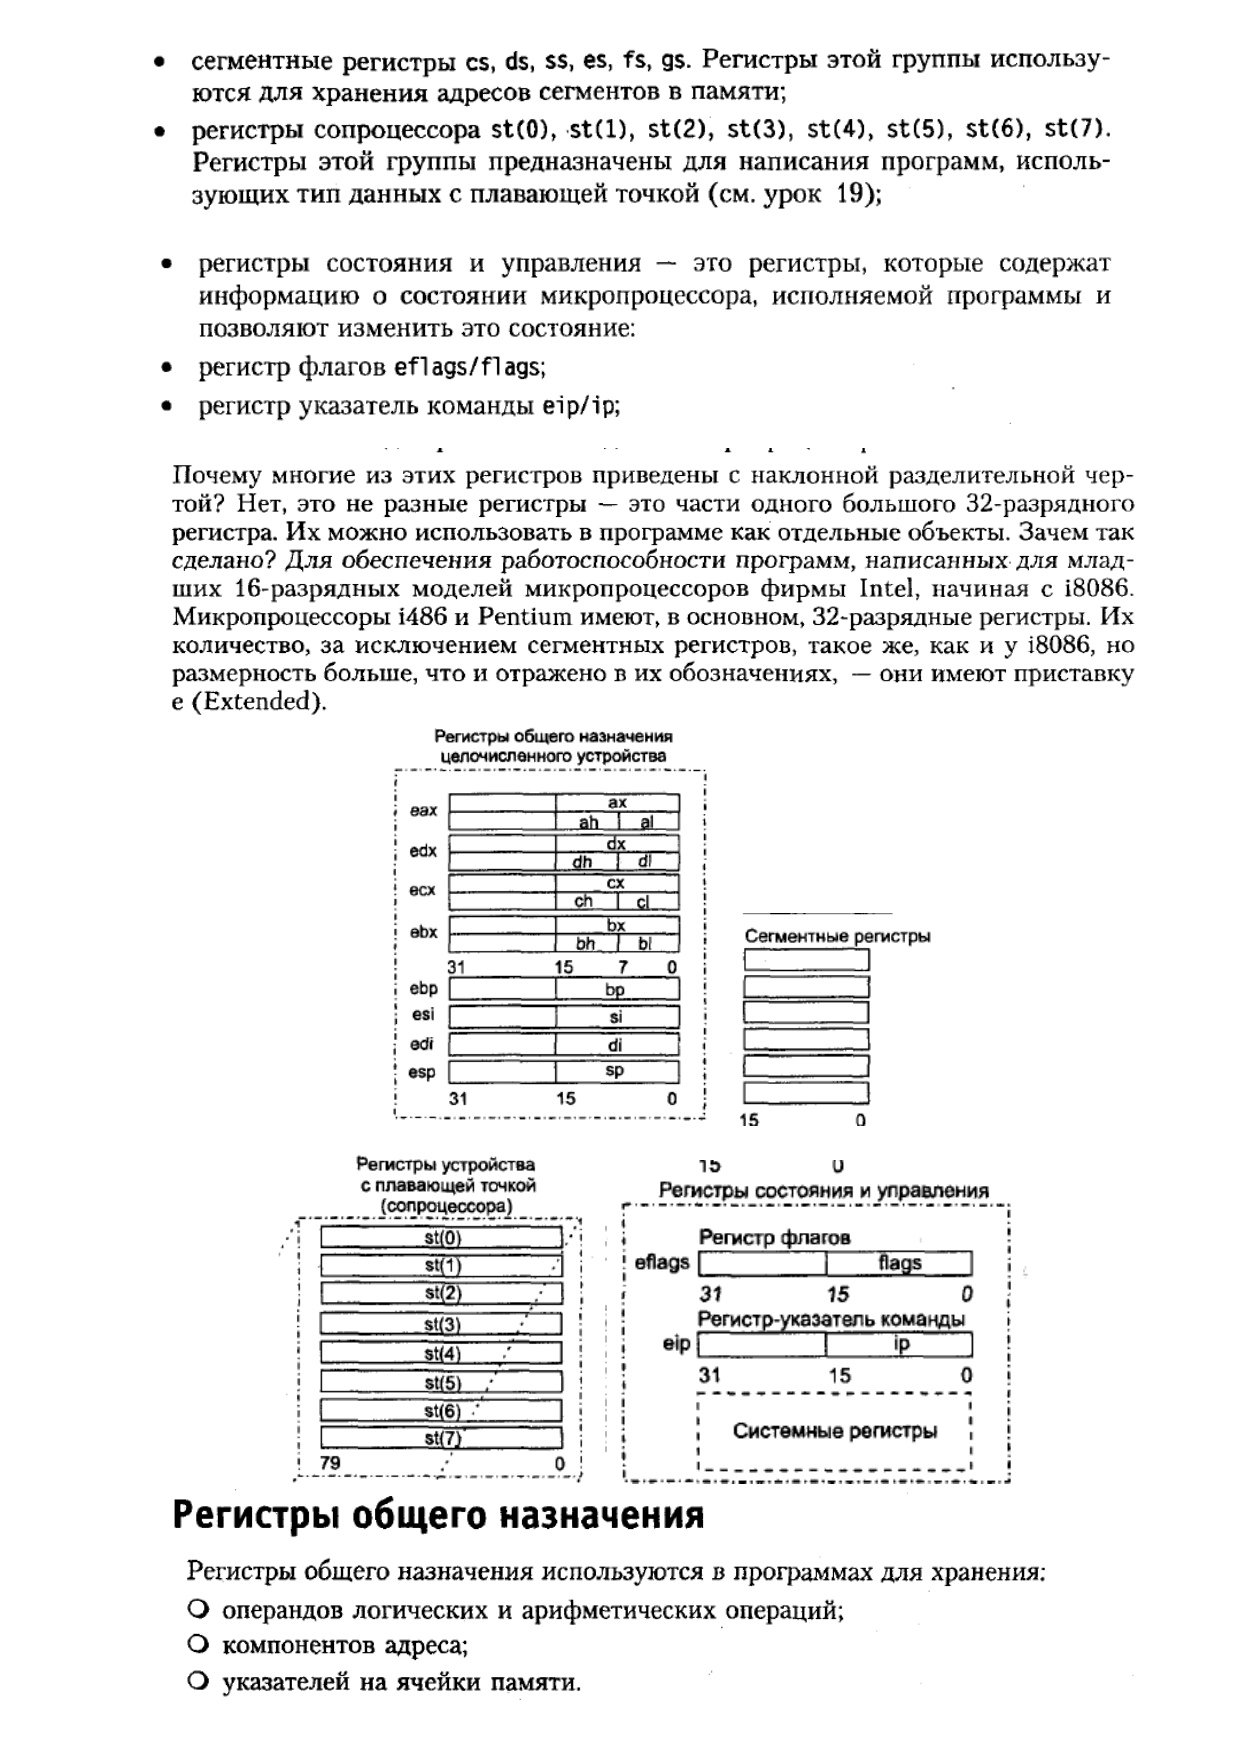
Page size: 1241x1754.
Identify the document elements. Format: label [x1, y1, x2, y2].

picture [147, 44, 1123, 217]
picture [169, 1487, 1145, 1700]
picture [169, 448, 1145, 719]
picture [278, 1151, 1036, 1484]
picture [147, 241, 1123, 424]
picture [375, 723, 939, 1126]
